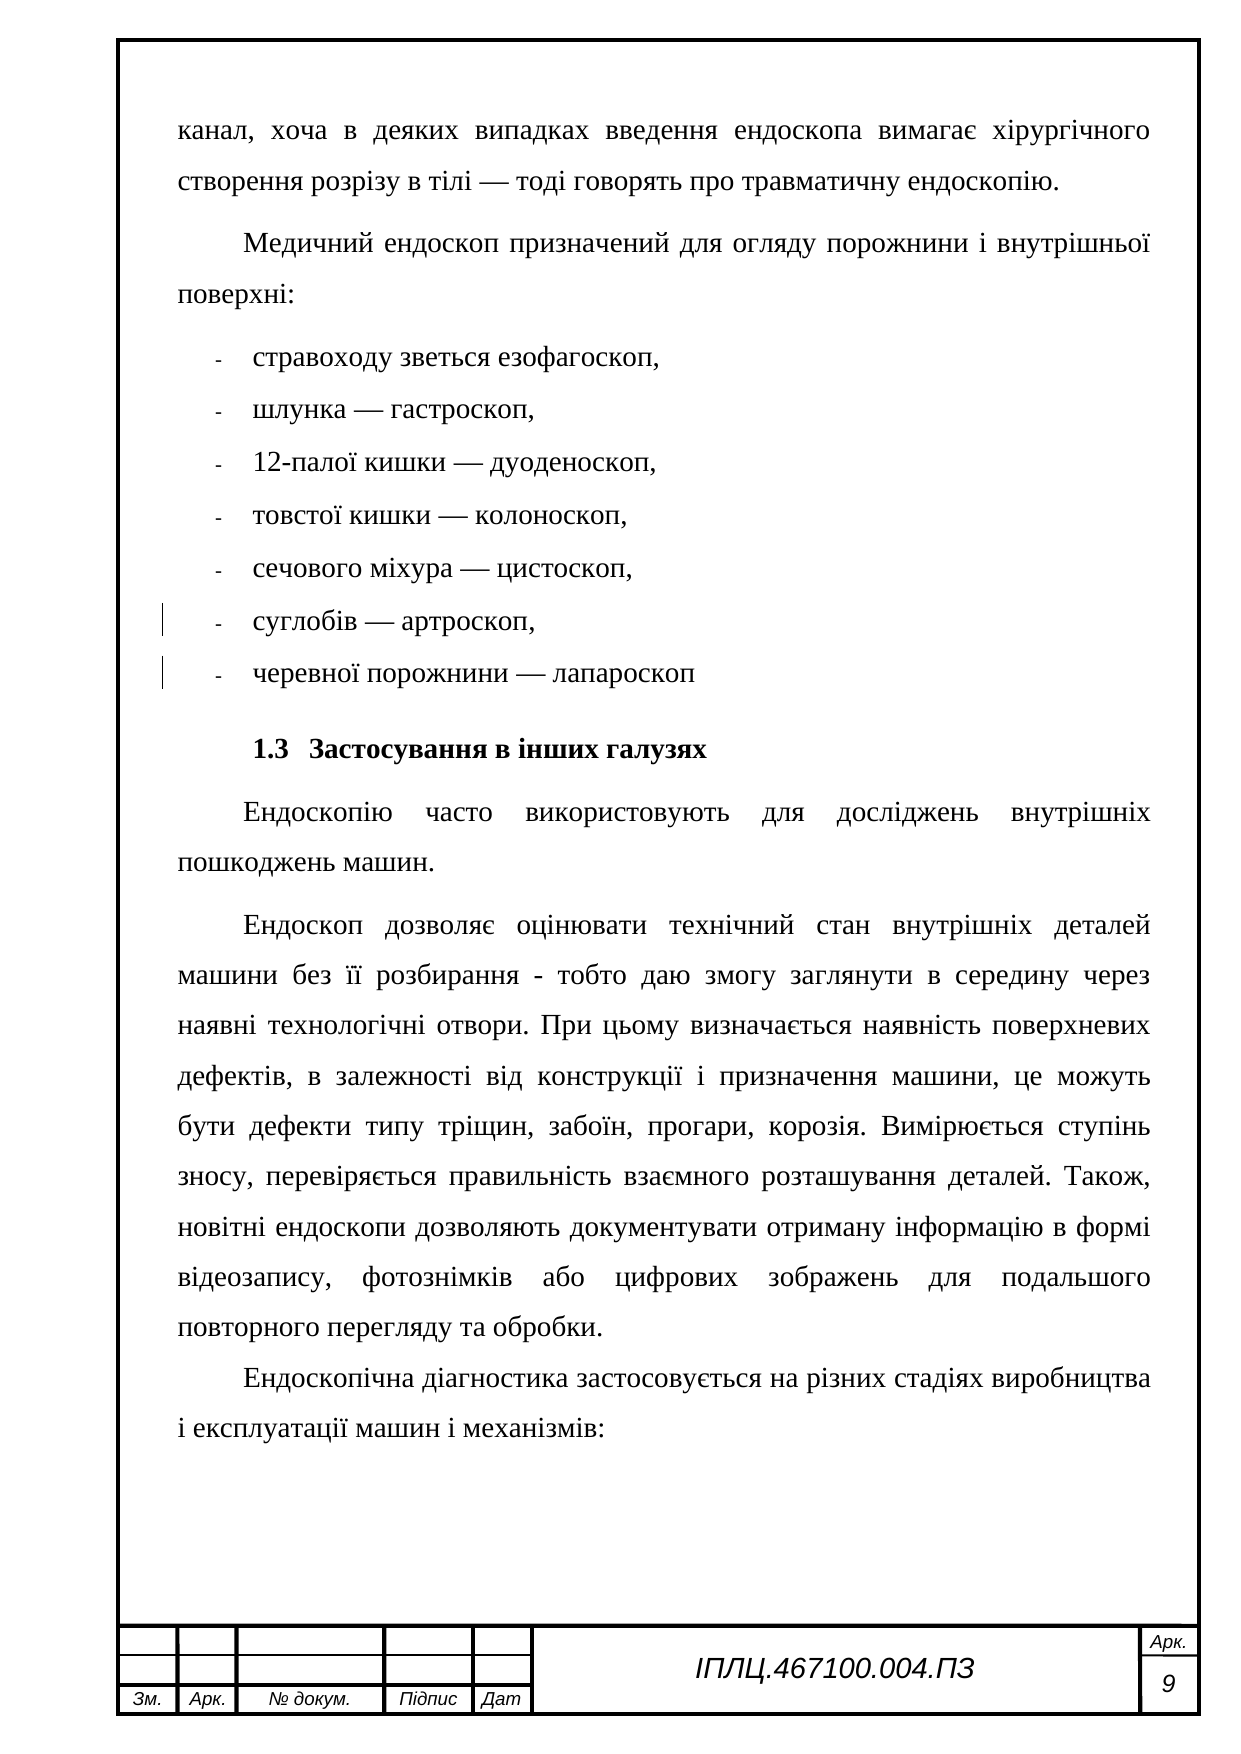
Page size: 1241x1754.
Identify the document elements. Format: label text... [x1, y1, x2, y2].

list товстої кишки — колоноскоп, [215, 497, 1152, 531]
list сечового міхура — цистоскоп, [215, 550, 1152, 583]
subtitle Застосування в інших галузях [252, 731, 1152, 764]
text Ендоскоп дозволяє оцінювати технічний стан внутрішніх деталей машини без її розбирання - тобто даю змогу заглянути в середину через наявні технологічні отвори. При цьому визначається наявність поверхневих дефектів, в залежності від конструкції і призначення машини, це можуть бути дефекти типу тріщин, забоїн, прогари, корозія. Вимірюється ступінь зносу, перевіряється правильність взаємного розташування деталей. Також, новітні ендоскопи дозволяють документувати отриману інформацію в формі відеозапису, фотознімків або цифрових зображень для подальшого повторного перегляду та обробки. [177, 907, 1152, 1343]
list суглобів — артроскоп, [215, 603, 1152, 636]
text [177, 112, 1152, 196]
list шлунка — гастроскоп, [215, 392, 1152, 425]
text Медичний ендоскоп призначений для огляду порожнини і внутрішньої поверхні: [177, 226, 1152, 309]
list стравоходу зветься езофагоскоп, [215, 339, 1152, 372]
text Ендоскопічна діагностика застосовується на різних стадіях виробництва і експлуатації машин і механізмів: [177, 1360, 1152, 1443]
list 12-палої кишки — дуоденоскоп, [215, 444, 1152, 478]
text Ендоскопію часто використовують для досліджень внутрішніх пошкоджень машин. [177, 794, 1152, 878]
list черевної порожнини — лапароскоп [215, 656, 1152, 689]
